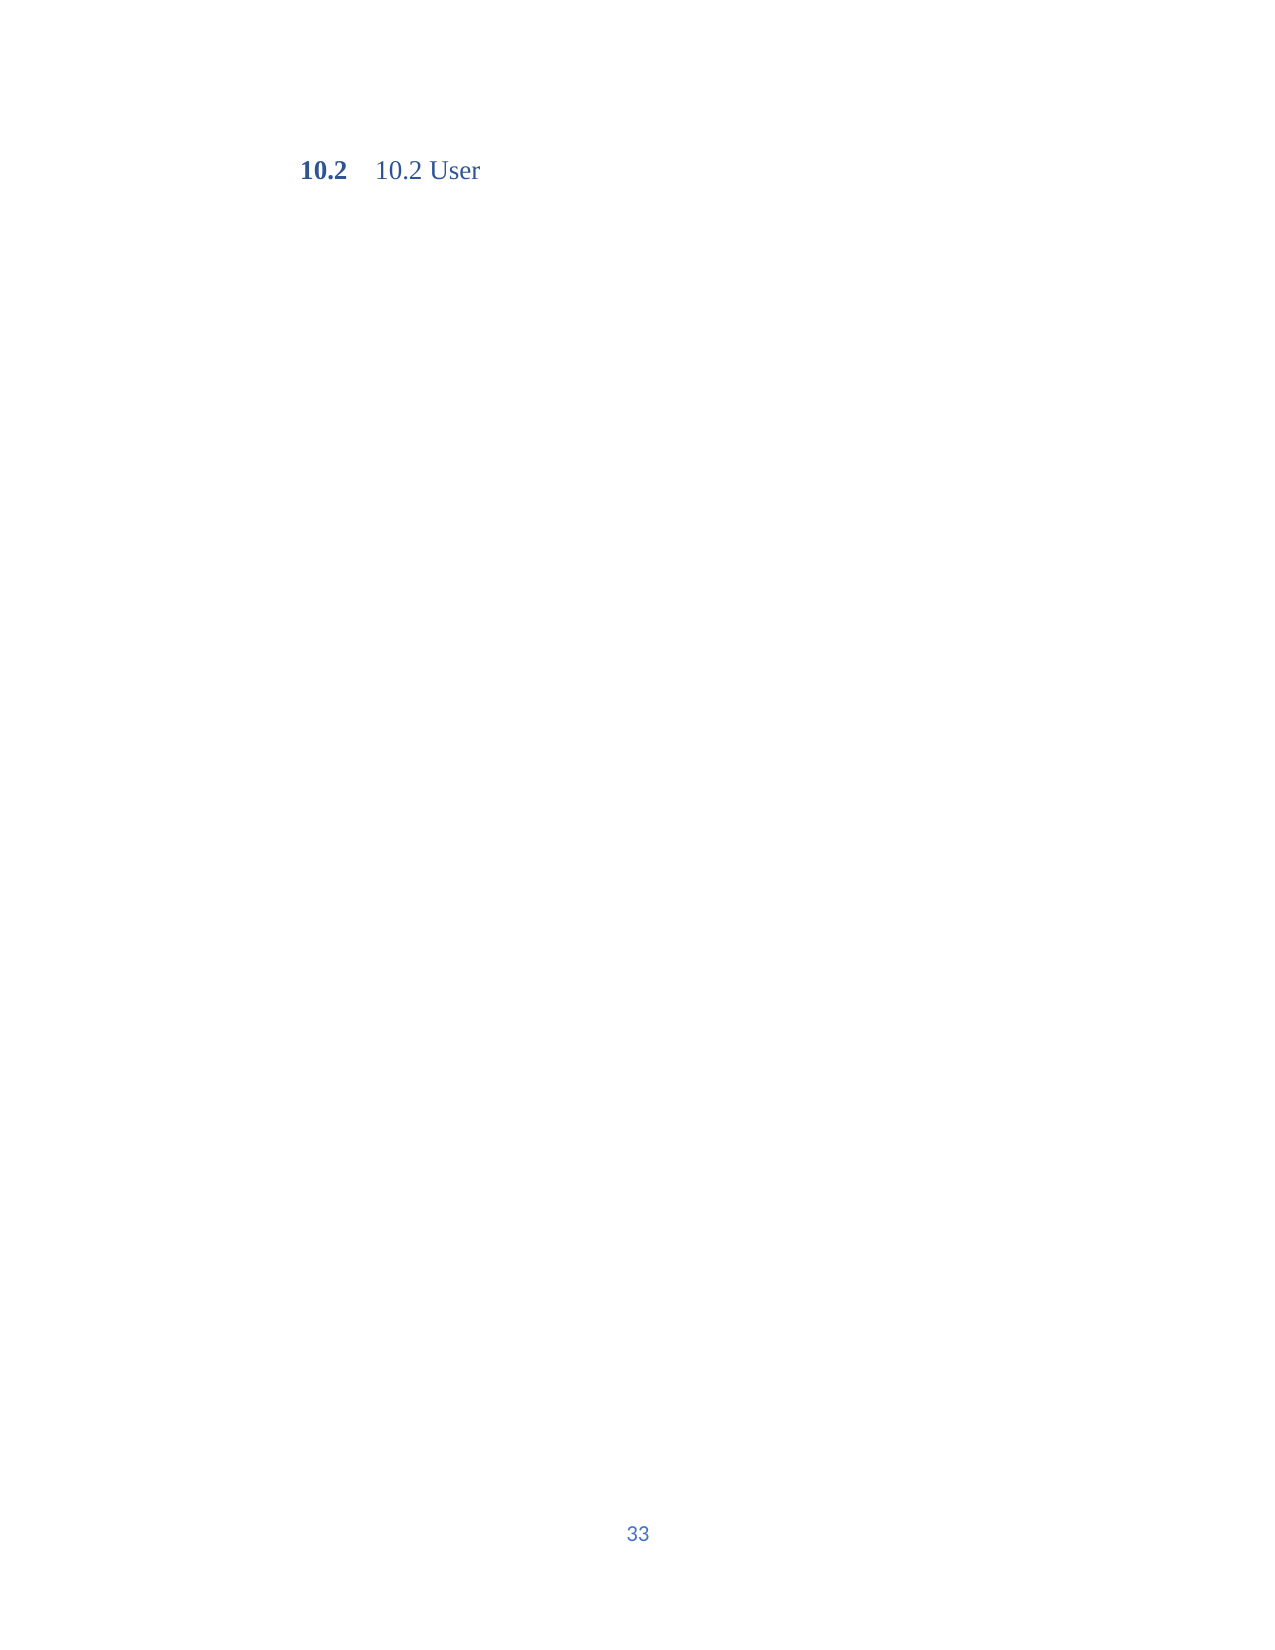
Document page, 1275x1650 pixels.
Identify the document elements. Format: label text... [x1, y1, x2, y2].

subtitle 10.2 User [300, 154, 1125, 185]
